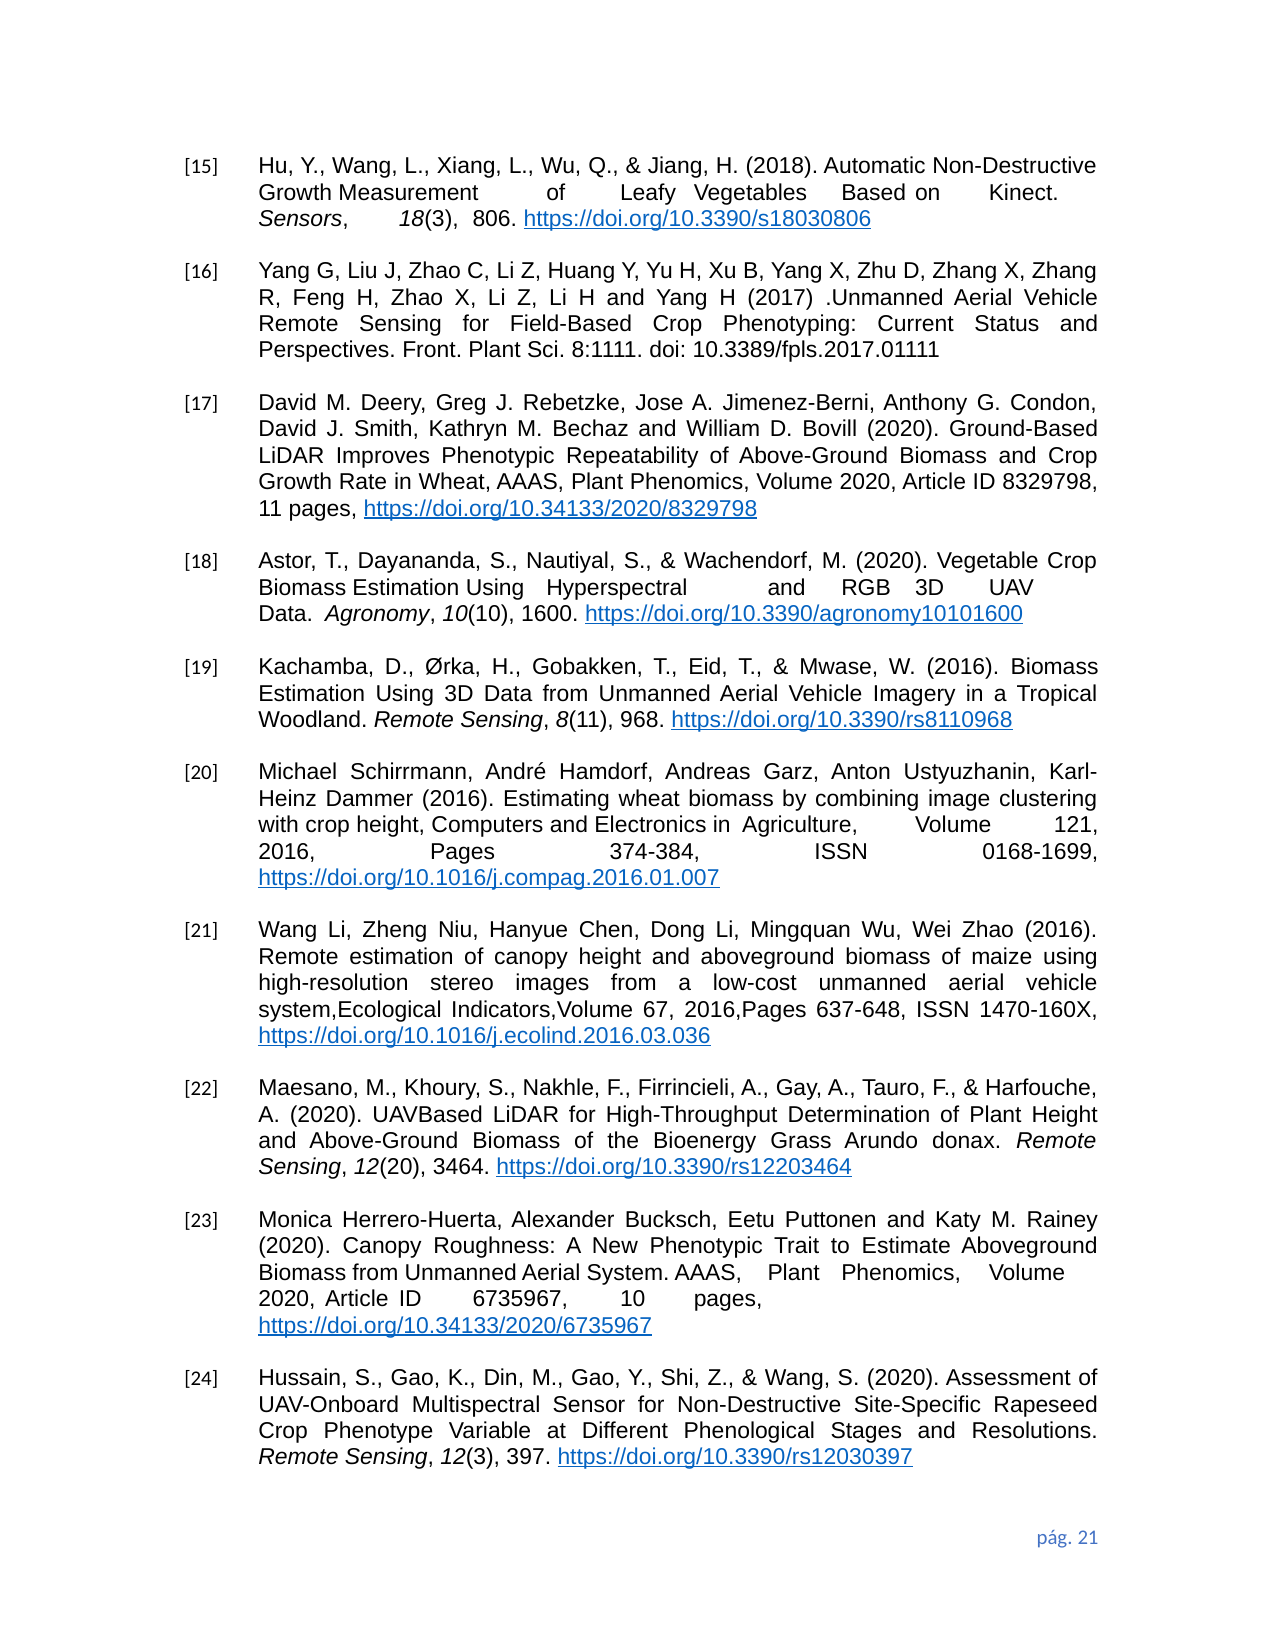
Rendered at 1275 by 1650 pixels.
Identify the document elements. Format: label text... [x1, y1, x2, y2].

list Astor, T., Dayananda, S., Nautiyal, S., & Wachendorf, M. (2020). Vegetable Crop Biomass Estimation Using Hyperspectral and RGB 3D UAV Data. Agronomy, 10(10), 1600. https://doi.org/10.3390/agronomy10101600 [184, 547, 1098, 626]
list Michael Schirrmann, André Hamdorf, Andreas Garz, Anton Ustyuzhanin, Karl-Heinz Dammer (2016). Estimating wheat biomass by combining image clustering with crop height, Computers and Electronics in Agriculture, Volume 121, 2016, Pages 374-384, ISSN 0168-1699, https://doi.org/10.1016/j.compag.2016.01.007 [184, 758, 1098, 890]
list Hussain, S., Gao, K., Din, M., Gao, Y., Shi, Z., & Wang, S. (2020). Assessment of UAV-Onboard Multispectral Sensor for Non-Destructive Site-Specific Rapeseed Crop Phenotype Variable at Different Phenological Stages and Resolutions. Remote Sensing, 12(3), 397. https://doi.org/10.3390/rs12030397 [184, 1364, 1098, 1469]
list Monica Herrero-Huerta, Alexander Bucksch, Eetu Puttonen and Katy M. Rainey (2020). Canopy Roughness: A New Phenotypic Trait to Estimate Aboveground Biomass from Unmanned Aerial System. AAAS, Plant Phenomics, Volume 2020, Article ID 6735967, 10 pages, https://doi.org/10.34133/2020/6735967 [184, 1206, 1098, 1338]
list Kachamba, D., Ørka, H., Gobakken, T., Eid, T., & Mwase, W. (2016). Biomass Estimation Using 3D Data from Unmanned Aerial Vehicle Imagery in a Tropical Woodland. Remote Sensing, 8(11), 968. https://doi.org/10.3390/rs8110968 [184, 653, 1098, 732]
list Yang G, Liu J, Zhao C, Li Z, Huang Y, Yu H, Xu B, Yang X, Zhu D, Zhang X, Zhang R, Feng H, Zhao X, Li Z, Li H and Yang H (2017) .Unmanned Aerial Vehicle Remote Sensing for Field-Based Crop Phenotyping: Current Status and Perspectives. Front. Plant Sci. 8:1111. doi: 10.3389/fpls.2017.01111 [184, 257, 1098, 363]
list Wang Li, Zheng Niu, Hanyue Chen, Dong Li, Mingquan Wu, Wei Zhao (2016). Remote estimation of canopy height and aboveground biomass of maize using high-resolution stereo images from a low-cost unmanned aerial vehicle system,Ecological Indicators,Volume 67, 2016,Pages 637-648, ISSN 1470-160X, https://doi.org/10.1016/j.ecolind.2016.03.036 [184, 916, 1098, 1048]
list Maesano, M., Khoury, S., Nakhle, F., Firrincieli, A., Gay, A., Tauro, F., & Harfouche, A. (2020). UAVBased LiDAR for High-Throughput Determination of Plant Height and Above-Ground Biomass of the Bioenergy Grass Arundo donax. Remote Sensing, 12(20), 3464. https://doi.org/10.3390/rs12203464 [184, 1074, 1098, 1180]
list Hu, Y., Wang, L., Xiang, L., Wu, Q., & Jiang, H. (2018). Automatic Non-Destructive Growth Measurement of Leafy Vegetables Based on Kinect. Sensors, 18(3), 806. https://doi.org/10.3390/s18030806 [184, 152, 1098, 231]
list David M. Deery, Greg J. Rebetzke, Jose A. Jimenez-Berni, Anthony G. Condon, David J. Smith, Kathryn M. Bechaz and William D. Bovill (2020). Ground-Based LiDAR Improves Phenotypic Repeatability of Above-Ground Biomass and Crop Growth Rate in Wheat, AAAS, Plant Phenomics, Volume 2020, Article ID 8329798, 11 pages, https://doi.org/10.34133/2020/8329798 [184, 389, 1098, 521]
